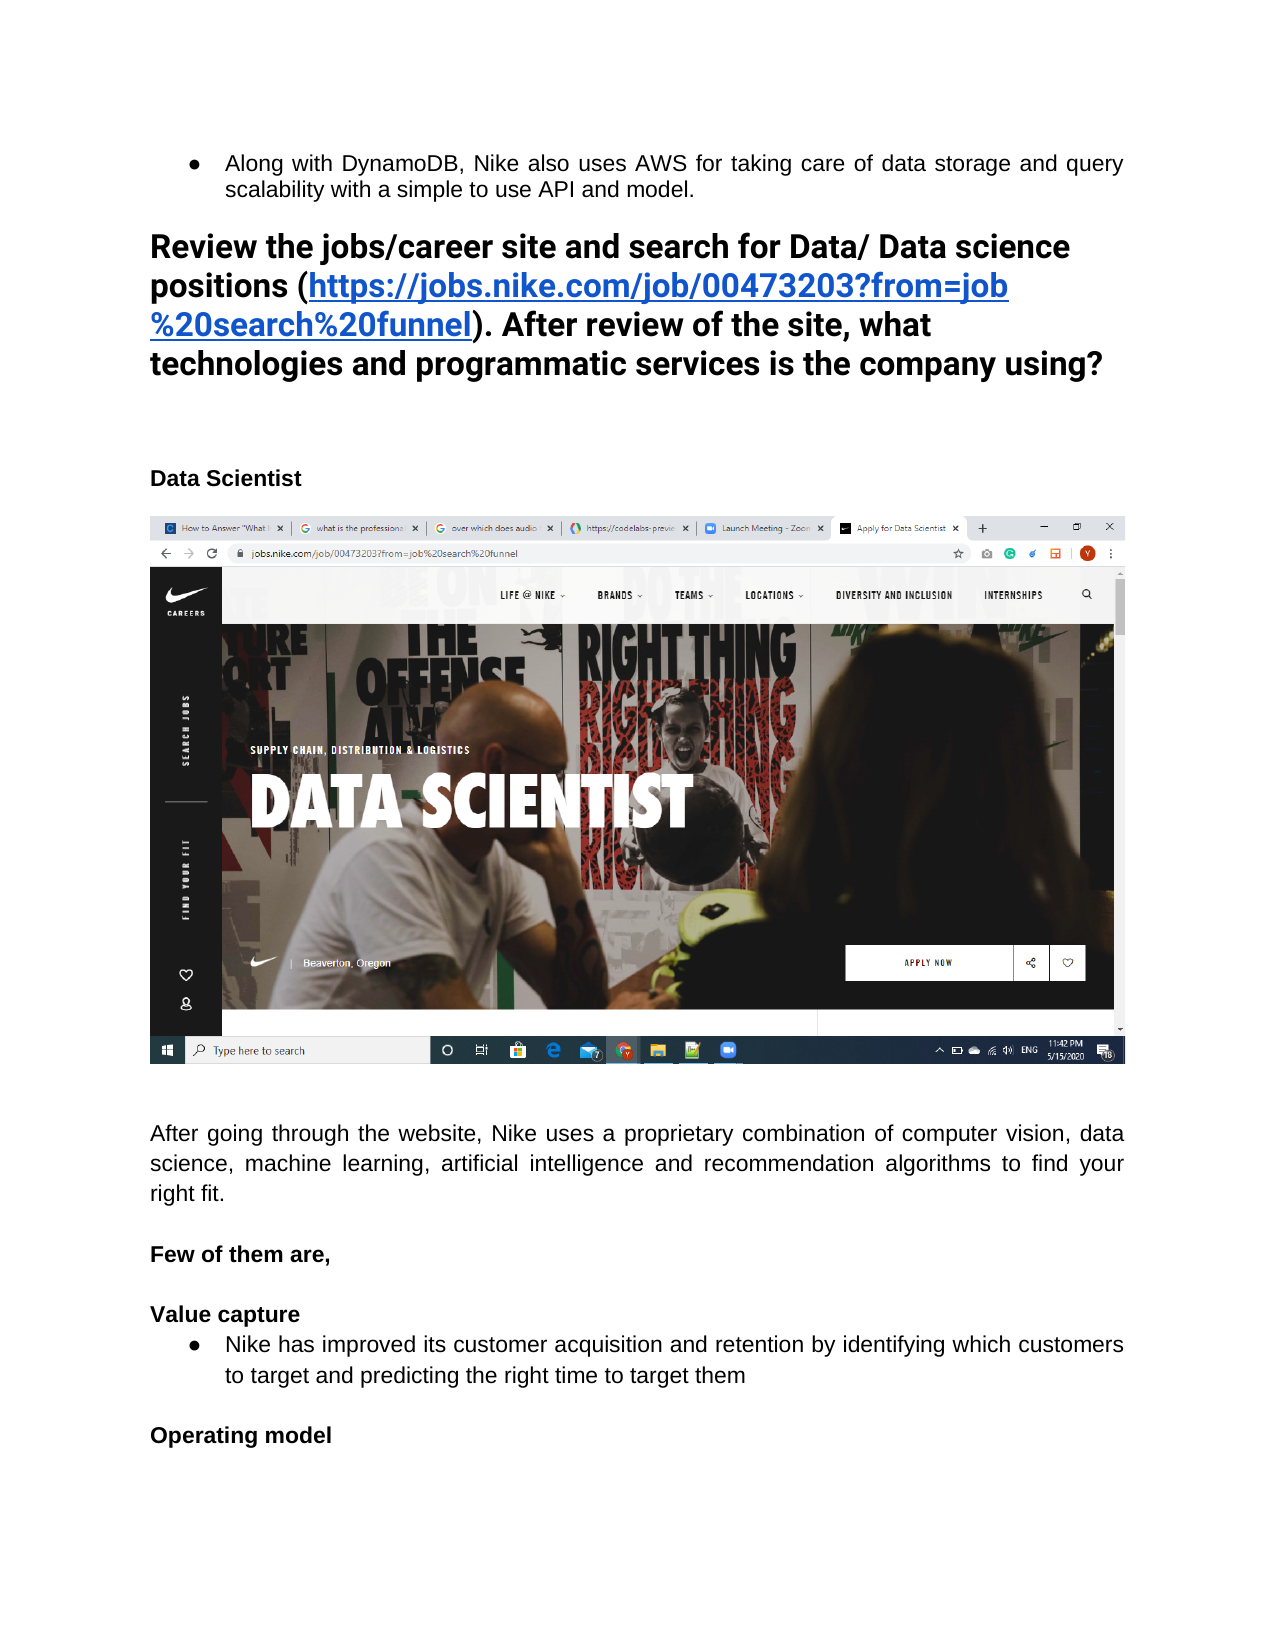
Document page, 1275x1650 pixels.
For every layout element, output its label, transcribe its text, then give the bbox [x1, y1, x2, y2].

picture [150, 516, 1125, 1064]
text Value capture [150, 1301, 1125, 1327]
text Operating model [150, 1422, 1125, 1448]
list Nike has improved its customer acquisition and retention by identifying which customers to target and predicting the right time to target them [187, 1331, 1125, 1388]
text After going through the website, Nike uses a proprietary combination of computer vision, data science, machine learning, artificial intelligence and recommendation algorithms to find your right fit. [150, 1120, 1125, 1207]
list Along with DynamoDB, Nike also uses AWS for taking care of data storage and query scalability with a simple to use API and model. [187, 150, 1125, 203]
subtitle Review the jobs/career site and search for Data/ Data science positions (https://jobs.nike.com/job/00473203?from=job%20search%20funnel). After review of the site, what technologies and programmatic services is the company using? [150, 228, 1125, 384]
text Few of them are, [150, 1241, 1125, 1267]
text Data Scientist [150, 465, 1125, 491]
